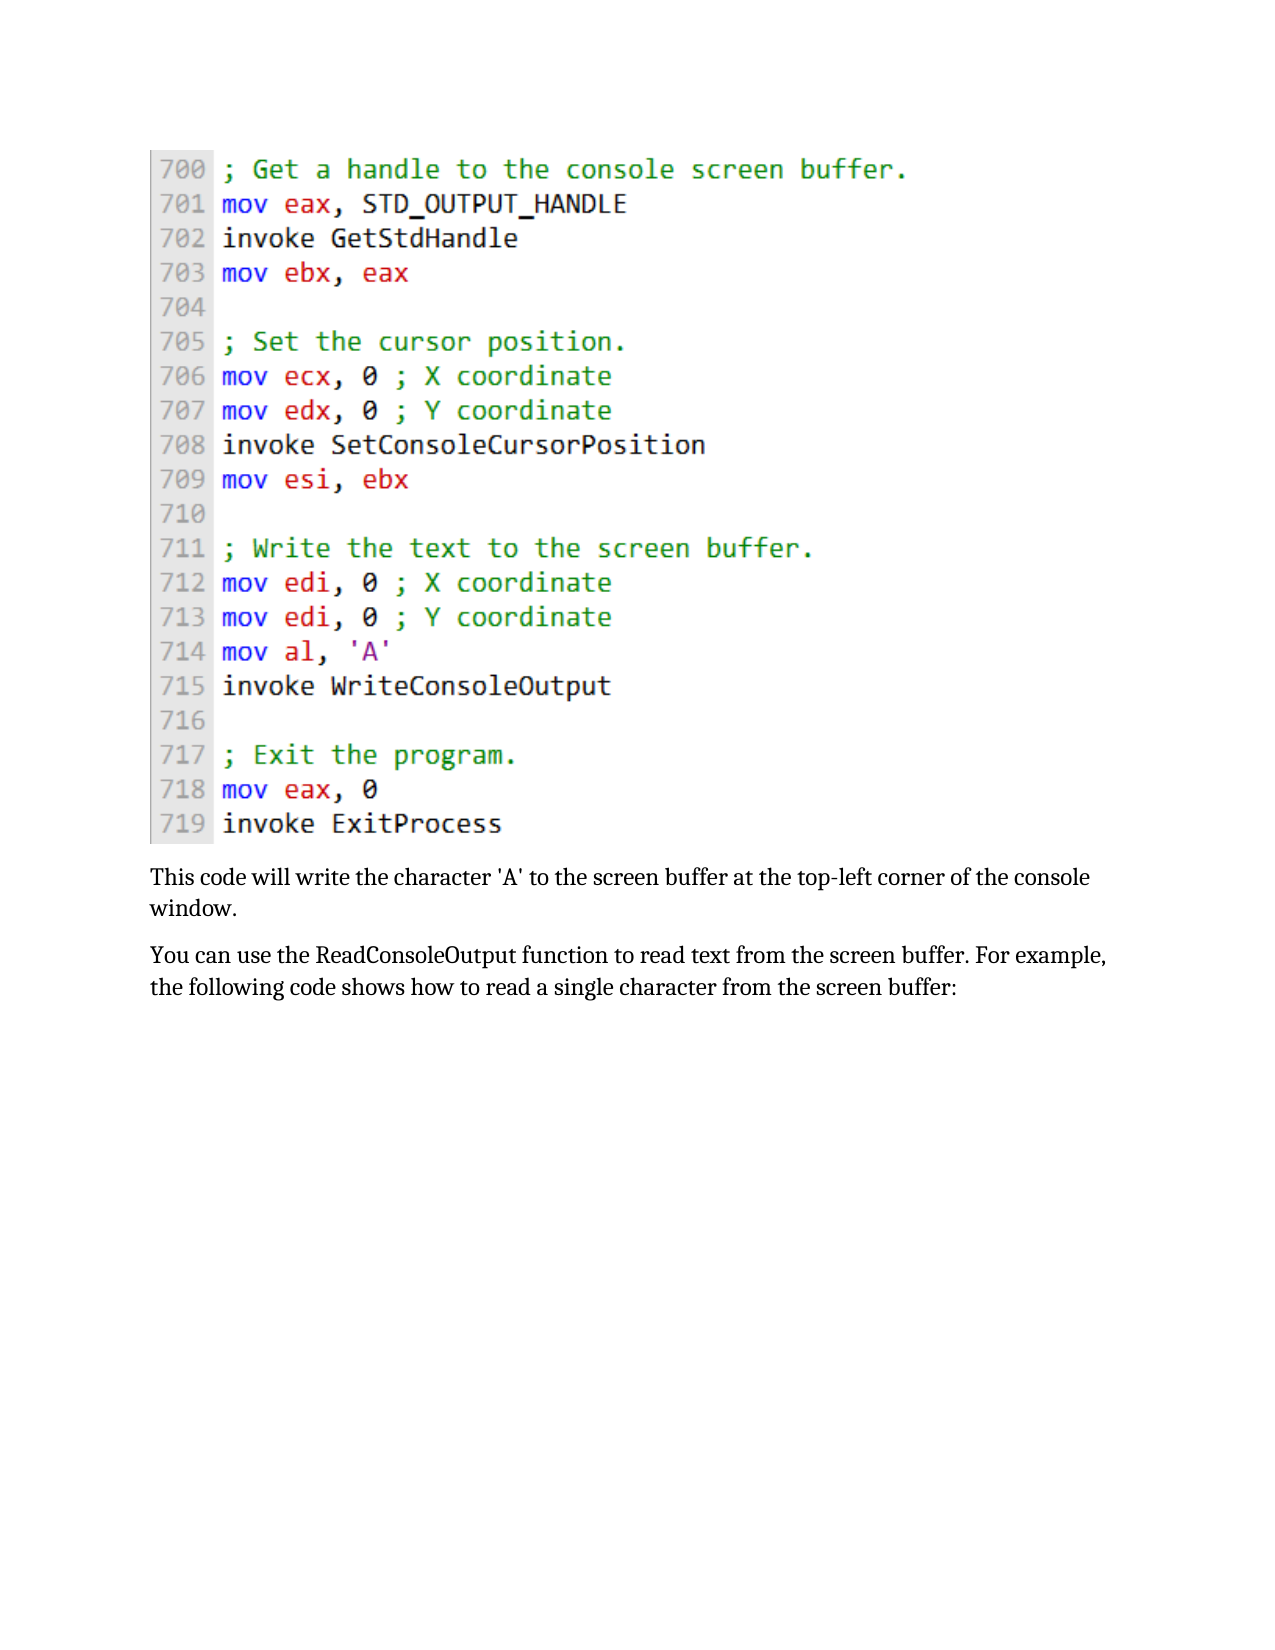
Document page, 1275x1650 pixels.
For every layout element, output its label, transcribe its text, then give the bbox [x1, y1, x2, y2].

text This code will write the character 'A' to the screen buffer at the top-left corner of the console window. [150, 863, 1125, 922]
picture [150, 150, 955, 844]
text You can use the ReadConsoleOutput function to read text from the screen buffer. For example, the following code shows how to read a single character from the screen buffer: [150, 941, 1125, 1001]
